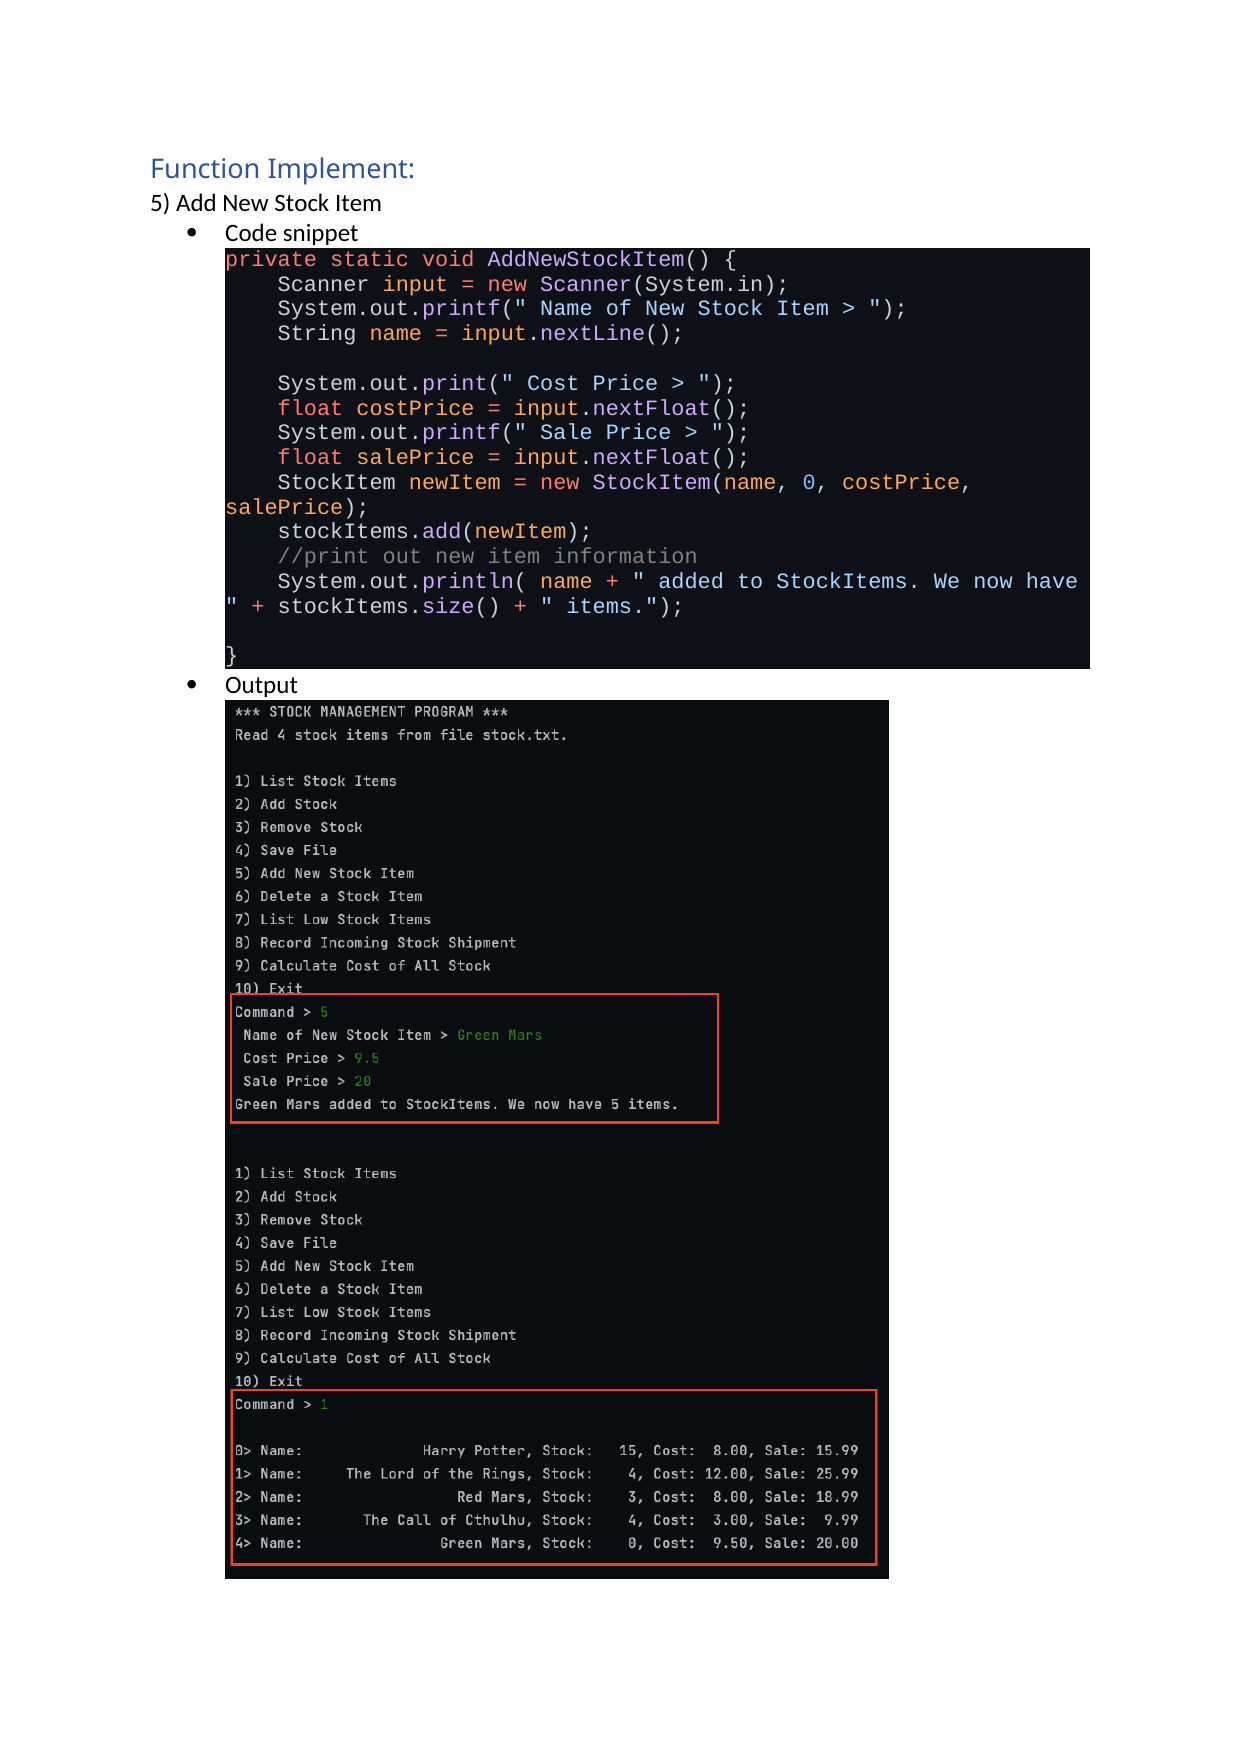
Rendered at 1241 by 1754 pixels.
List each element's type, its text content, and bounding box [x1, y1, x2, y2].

text 5) Add New Stock Item [150, 187, 1090, 217]
picture [225, 700, 889, 1579]
list Code snippet [187, 217, 1090, 248]
list Output [187, 669, 1090, 700]
text private static void AddNewStockItem() { Scanner input = new Scanner(System.in); System.out.printf(" Name of New Stock Item > "); String name = input.nextLine(); System.out.print(" Cost Price > "); float costPrice = input.nextFloat(); System.out.printf(" Sale Price > "); float salePrice = input.nextFloat(); StockItem newItem = new StockItem(name, 0, costPrice, salePrice); stockItems.add(newItem); //print out new item information System.out.println( name + " added to StockItems. We now have " + stockItems.size() + " items."); } [225, 248, 1090, 669]
subtitle Function Implement: [150, 150, 1090, 187]
